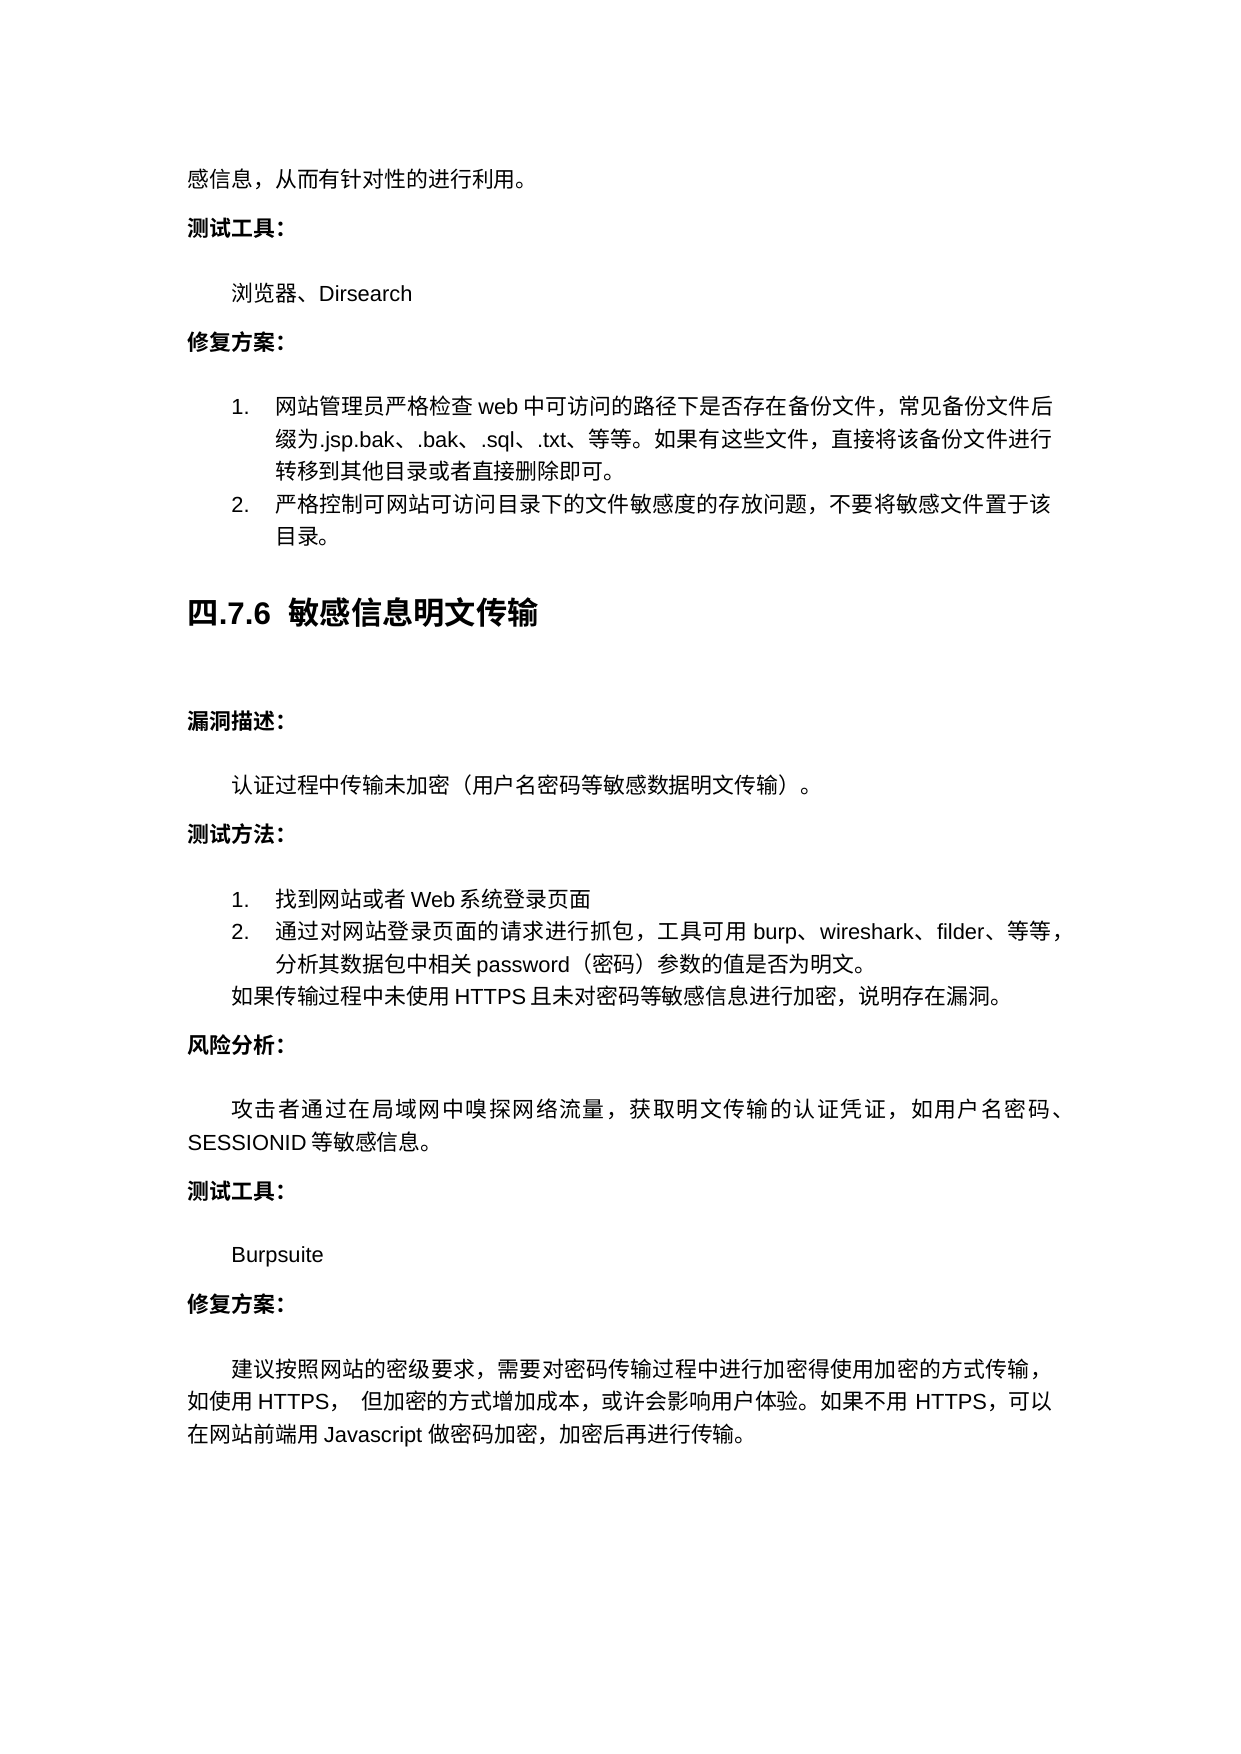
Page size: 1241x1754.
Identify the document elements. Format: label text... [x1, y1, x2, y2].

text 漏洞描述： [187, 703, 1053, 736]
text 攻击者通过在局域网中嗅探网络流量，获取明文传输的认证凭证，如用户名密码、SESSIONID等敏感信息。 [187, 1092, 1053, 1157]
list 找到网站或者Web系统登录页面 [231, 881, 1053, 914]
text 如果传输过程中未使用HTTPS且未对密码等敏感信息进行加密，说明存在漏洞。 [187, 979, 1053, 1011]
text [187, 162, 1053, 194]
list 严格控制可网站可访问目录下的文件敏感度的存放问题，不要将敏感文件置于该目录。 [231, 486, 1053, 551]
text 风险分析： [187, 1027, 1053, 1060]
text 修复方案： [187, 1287, 1053, 1319]
list 敏感信息明文传输 [187, 578, 1053, 643]
text 认证过程中传输未加密（用户名密码等敏感数据明文传输）。 [187, 768, 1053, 800]
text 修复方案： [187, 324, 1053, 357]
list 网站管理员严格检查web中可访问的路径下是否存在备份文件，常见备份文件后缀为.jsp.bak、.bak、.sql、.txt、等等。如果有这些文件，直接将该备份文件进行转移到其他目录或者直接删除即可。 [231, 389, 1053, 486]
text 建议按照网站的密级要求，需要对密码传输过程中进行加密得使用加密的方式传输，如使用HTTPS， 但加密的方式增加成本，或许会影响用户体验。如果不用 HTTPS，可以在网站前端用 Javascript 做密码加密，加密后再进行传输。 [187, 1351, 1053, 1449]
text 测试方法： [187, 817, 1053, 849]
text Burpsuite [187, 1238, 1053, 1270]
text 测试工具： [187, 1173, 1053, 1206]
text 测试工具： [187, 211, 1053, 243]
text 浏览器、Dirsearch [187, 275, 1053, 308]
list 通过对网站登录页面的请求进行抓包，工具可用burp、wireshark、filder、等等，分析其数据包中相关password（密码）参数的值是否为明文。 [231, 914, 1053, 979]
